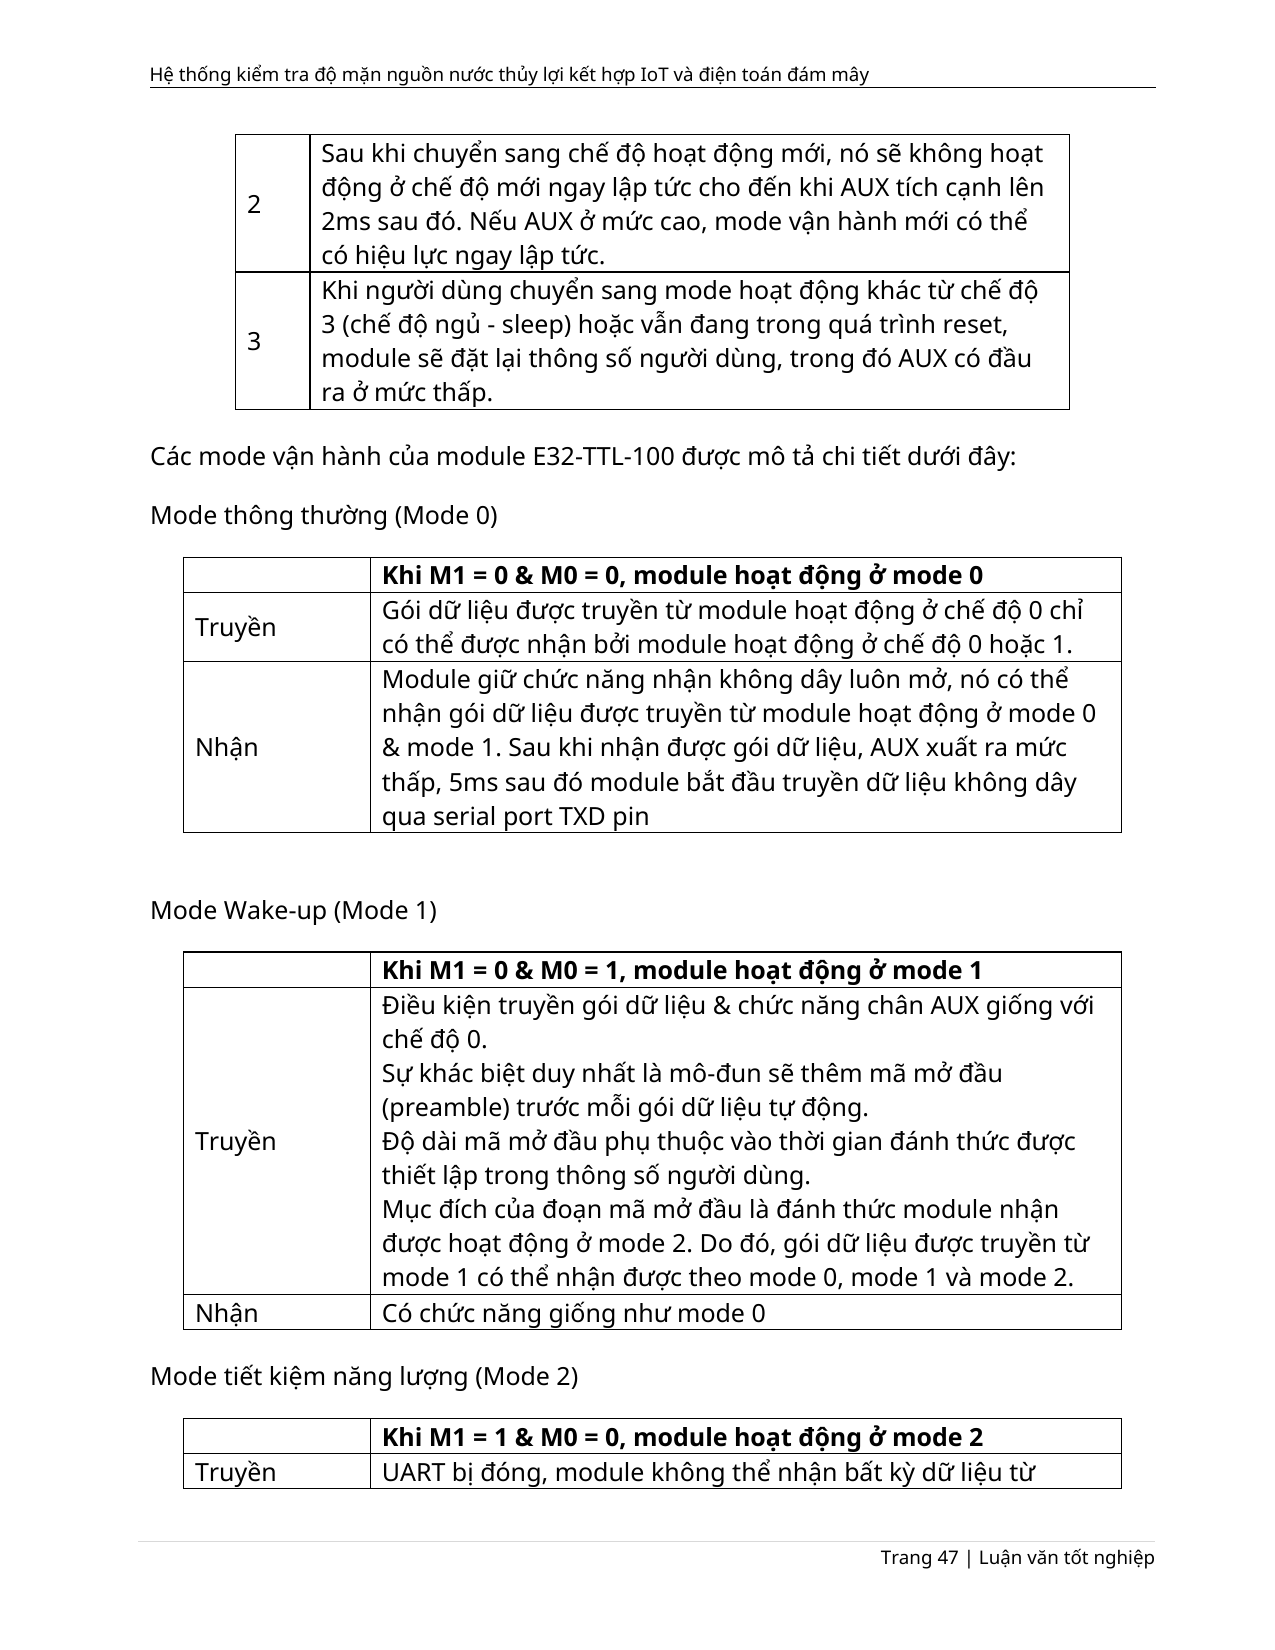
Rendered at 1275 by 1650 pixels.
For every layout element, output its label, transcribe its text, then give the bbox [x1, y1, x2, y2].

table_cell 2 [236, 135, 309, 271]
table_cell Truyền [184, 988, 370, 1294]
text Các mode vận hành của module E32-TTL-100 được mô tả chi tiết dưới đây: [150, 410, 1155, 473]
table_cell Module giữ chức năng nhận không dây luôn mở, nó có thể nhận gói dữ liệu được truyền từ module hoạt động ở mode 0 & mode 1. Sau khi nhận được gói dữ liệu, AUX xuất ra mức thấp, 5ms sau đó module bắt đầu truyền dữ liệu không dây qua serial port TXD pin [371, 662, 1121, 832]
table_header [184, 558, 370, 592]
table_cell 3 [236, 273, 309, 409]
table_cell Nhận [184, 662, 370, 832]
table_header [184, 1419, 370, 1453]
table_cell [371, 1454, 1121, 1488]
table_cell Sau khi chuyển sang chế độ hoạt động mới, nó sẽ không hoạt động ở chế độ mới ngay lập tức cho đến khi AUX tích cạnh lên 2ms sau đó. Nếu AUX ở mức cao, mode vận hành mới có thể có hiệu lực ngay lập tức. [311, 135, 1069, 271]
text Mode thông thường (Mode 0) [150, 498, 1155, 532]
table_cell Gói dữ liệu được truyền từ module hoạt động ở chế độ 0 chỉ có thể được nhận bởi module hoạt động ở chế độ 0 hoặc 1. [371, 593, 1121, 661]
table_cell Khi người dùng chuyển sang mode hoạt động khác từ chế độ 3 (chế độ ngủ - sleep) hoặc vẫn đang trong quá trình reset, module sẽ đặt lại thông số người dùng, trong đó AUX có đầu ra ở mức thấp. [311, 273, 1069, 409]
table_cell Truyền [184, 593, 370, 661]
text Mode tiết kiệm năng lượng (Mode 2) [150, 1330, 1155, 1393]
table_cell Truyền [184, 1454, 370, 1488]
table_header Khi M1 = 0 & M0 = 1, module hoạt động ở mode 1 [371, 953, 1121, 987]
table_header Khi M1 = 1 & M0 = 0, module hoạt động ở mode 2 [371, 1419, 1121, 1453]
table_cell Nhận [184, 1295, 370, 1329]
text Mode Wake-up (Mode 1) [150, 892, 1155, 926]
table_cell Có chức năng giống như mode 0 [371, 1295, 1121, 1329]
table_header Khi M1 = 0 & M0 = 0, module hoạt động ở mode 0 [371, 558, 1121, 592]
table_cell Điều kiện truyền gói dữ liệu & chức năng chân AUX giống với chế độ 0. Sự khác biệt duy nhất là mô-đun sẽ thêm mã mở đầu (preamble) trước mỗi gói dữ liệu tự động. Độ dài mã mở đầu phụ thuộc vào thời gian đánh thức được thiết lập trong thông số người dùng. Mục đích của đoạn mã mở đầu là đánh thức module nhận được hoạt động ở mode 2. Do đó, gói dữ liệu được truyền từ mode 1 có thể nhận được theo mode 0, mode 1 và mode 2. [371, 988, 1121, 1294]
table_header [184, 953, 370, 987]
